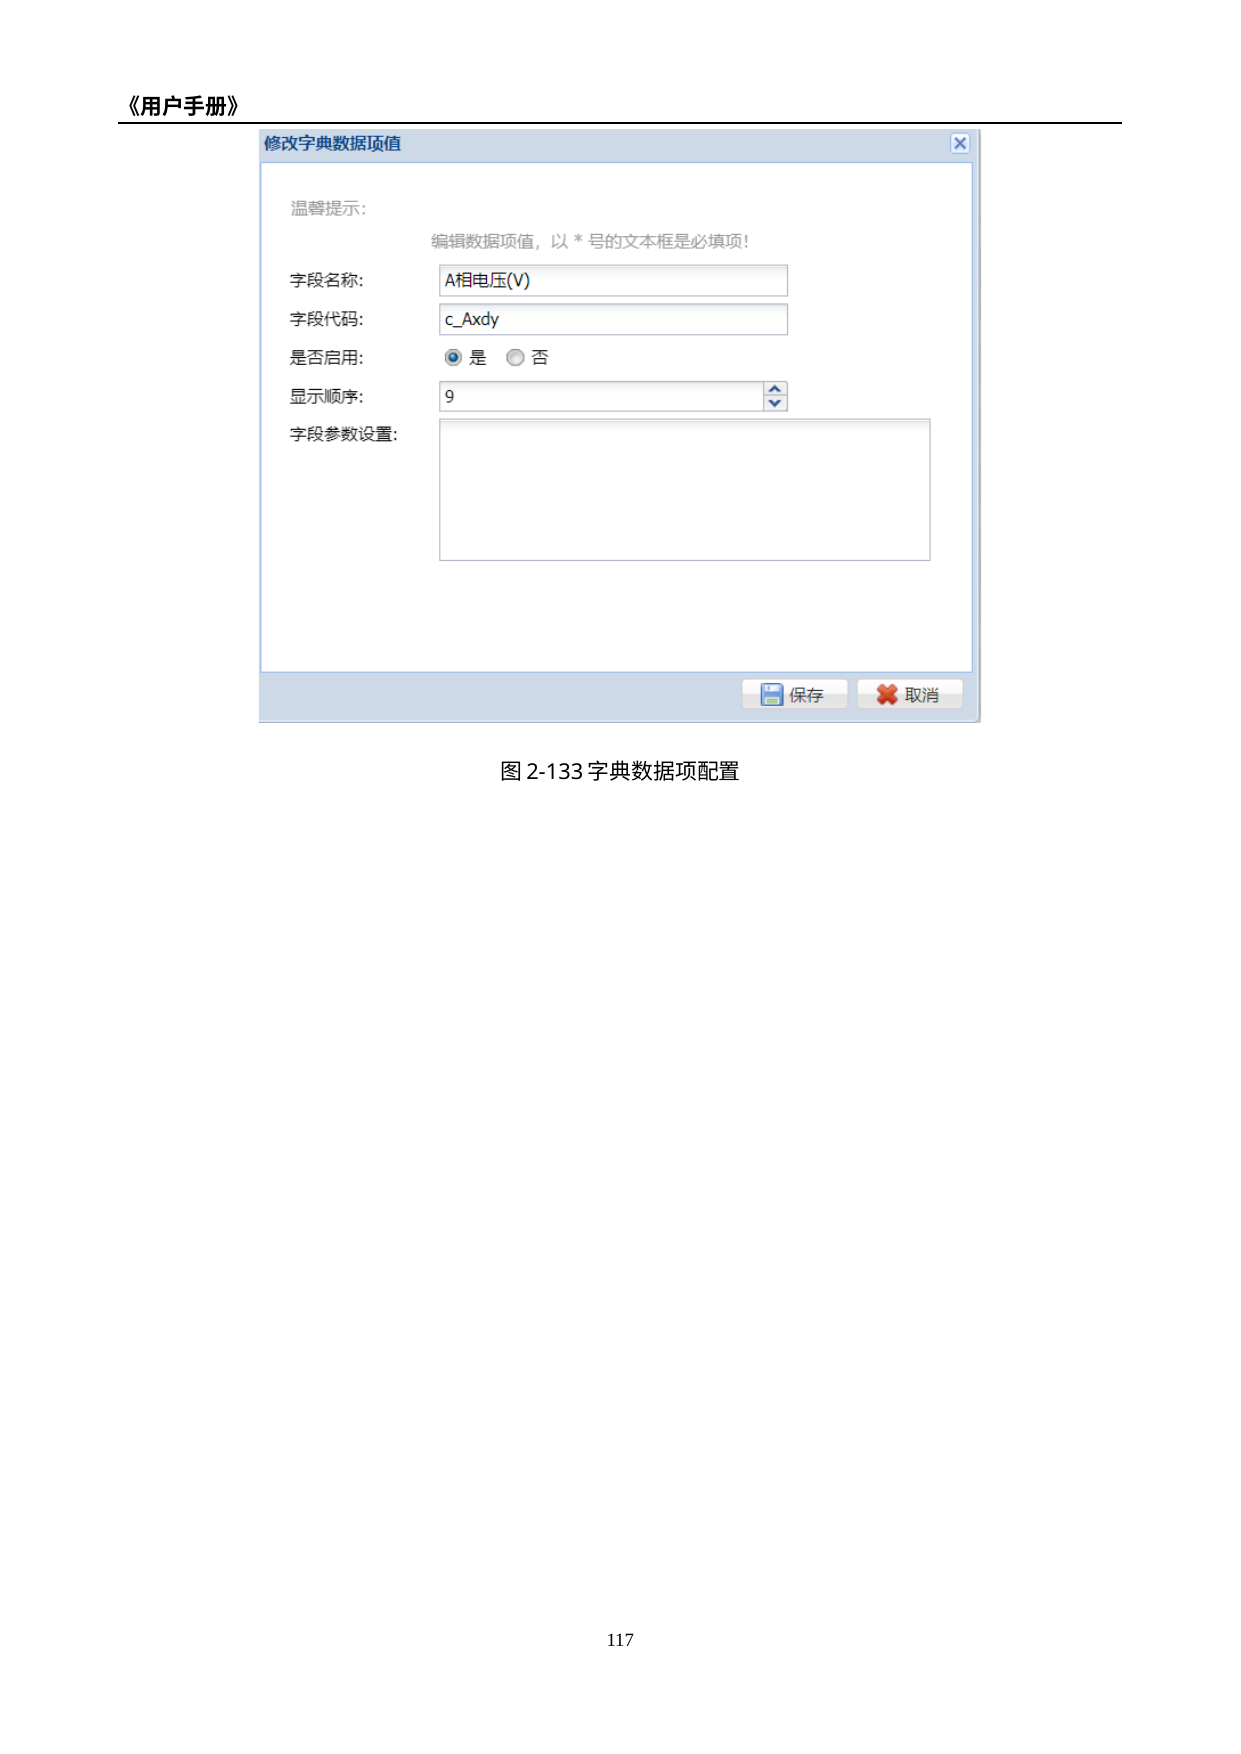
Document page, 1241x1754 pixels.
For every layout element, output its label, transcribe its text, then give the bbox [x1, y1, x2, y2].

picture [258, 129, 982, 723]
text 图2-133字典数据项配置 [118, 753, 1122, 787]
